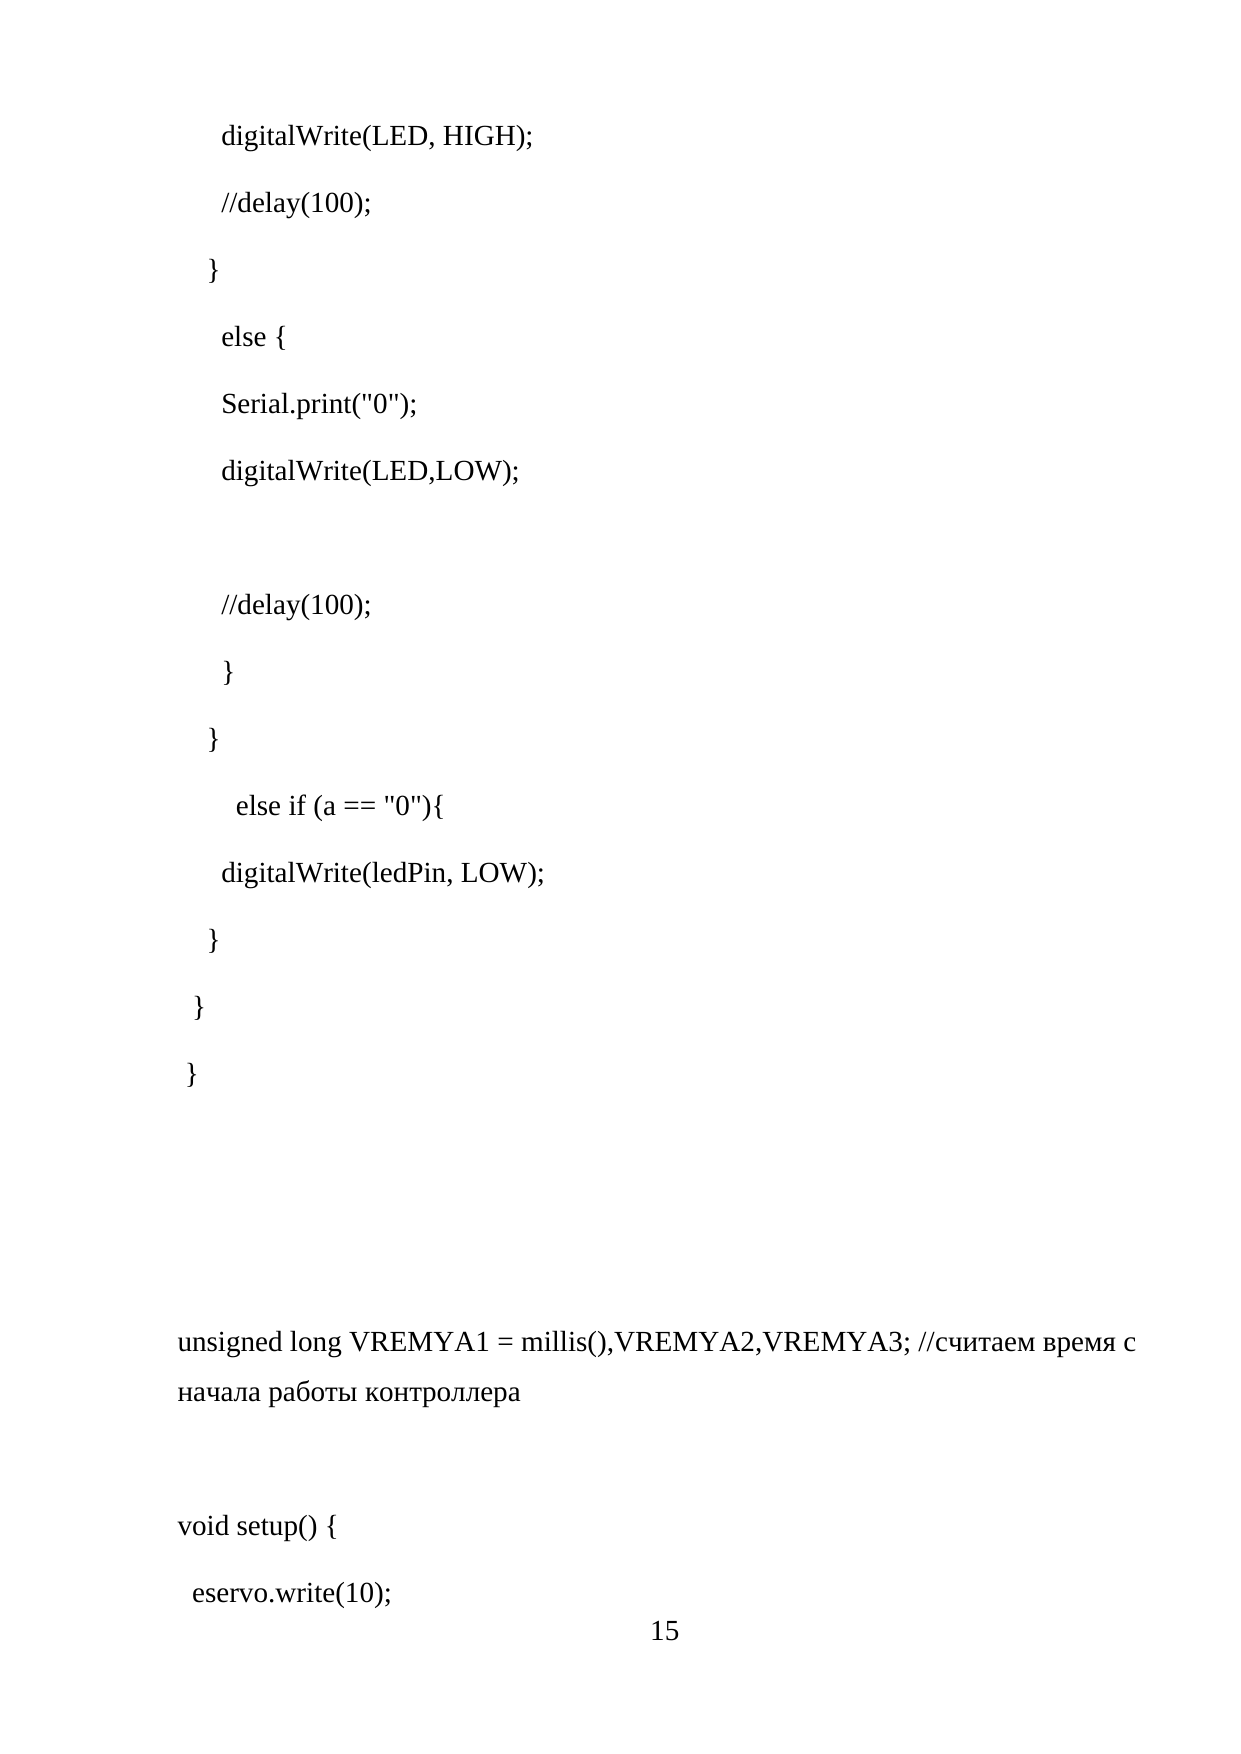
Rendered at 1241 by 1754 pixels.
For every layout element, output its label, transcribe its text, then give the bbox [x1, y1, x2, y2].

text } [177, 252, 1152, 286]
text //delay(100); [177, 587, 1152, 621]
text digitalWrite(LED,LOW); [177, 453, 1152, 487]
text void setup() { [177, 1508, 1152, 1542]
text } [177, 654, 1152, 687]
text digitalWrite(ledPin, LOW); [177, 855, 1152, 888]
text else { [177, 319, 1152, 353]
text Serial.print("0"); [177, 386, 1152, 419]
text } [177, 1056, 1152, 1089]
text eservo.write(10); [177, 1575, 1152, 1608]
text } [177, 922, 1152, 955]
text } [177, 989, 1152, 1022]
text else if (a == "0"){ [177, 788, 1152, 821]
text unsigned long VREMYA1 = millis(),VREMYA2,VREMYA3; //считаем время с начала работы контроллера [177, 1324, 1152, 1408]
text //delay(100); [177, 185, 1152, 219]
text } [177, 721, 1152, 754]
text digitalWrite(LED, HIGH); [177, 118, 1152, 152]
